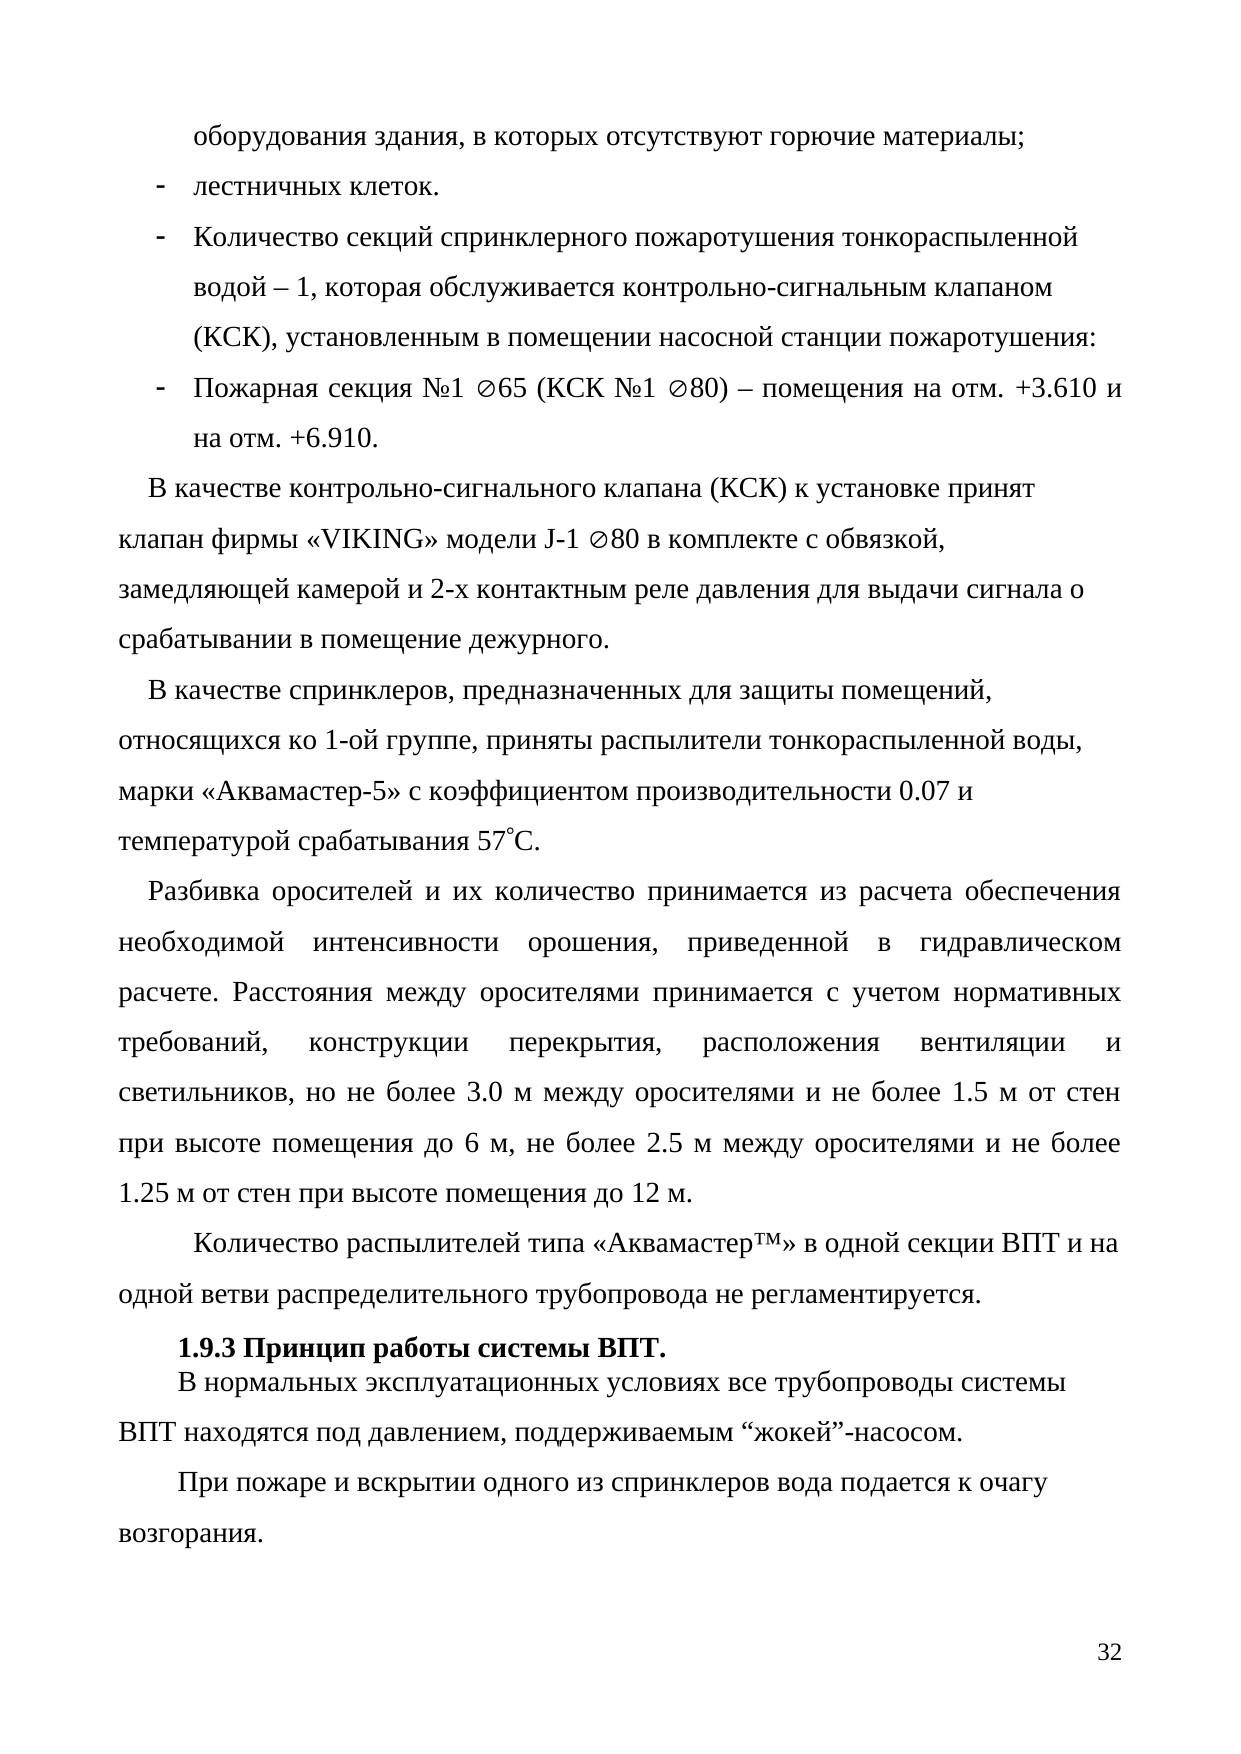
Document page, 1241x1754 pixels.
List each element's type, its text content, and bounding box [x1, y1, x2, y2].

text Разбивка оросителей и их количество принимается из расчета обеспечения необходимой интенсивности орошения, приведенной в гидравлическом расчете. Расстояния между оросителями принимается с учетом нормативных требований, конструкции перекрытия, расположения вентиляции и светильников, но не более 3.0 м между оросителями и не более 1.5 м от стен при высоте помещения до 6 м, не более 2.5 м между оросителями и не более 1.25 м от стен при высоте помещения до 12 м. [118, 873, 1122, 1209]
list лестничных клеток. [156, 168, 1122, 202]
text В нормальных эксплуатационных условиях все трубопроводы системы ВПТ находятся под давлением, поддерживаемым “жокей”-насосом. [118, 1364, 1122, 1448]
subtitle 1.9.3 Принцип работы системы ВПТ. [118, 1330, 1122, 1364]
text В качестве спринклеров, предназначенных для защиты помещений, относящихся ко 1-ой группе, приняты распылители тонкораспыленной воды, марки «Аквамастер-5» с коэффициентом производительности 0.07 и температурой срабатывания 57С. [118, 672, 1122, 857]
list Пожарная секция №1 65 (КСК №1 80) – помещения на отм. +3.610 и на отм. +6.910. [156, 370, 1122, 454]
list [156, 118, 1122, 152]
text Количество распылителей типа «Аквамастер™» в одной секции ВПТ и на одной ветви распределительного трубопровода не регламентируется. [118, 1226, 1122, 1309]
text При пожаре и вскрытии одного из спринклеров вода подается к очагу возгорания. [118, 1464, 1122, 1548]
text В качестве контрольно-сигнального клапана (КСК) к установке принят клапан фирмы «VIKING» модели J-1 80 в комплекте с обвязкой, замедляющей камерой и 2-х контактным реле давления для выдачи сигнала о срабатывании в помещение дежурного. [118, 471, 1122, 655]
list Количество секций спринклерного пожаротушения тонкораспыленной водой – 1, которая обслуживается контрольно-сигнальным клапаном (КСК), установленным в помещении насосной станции пожаротушения: [156, 219, 1122, 353]
